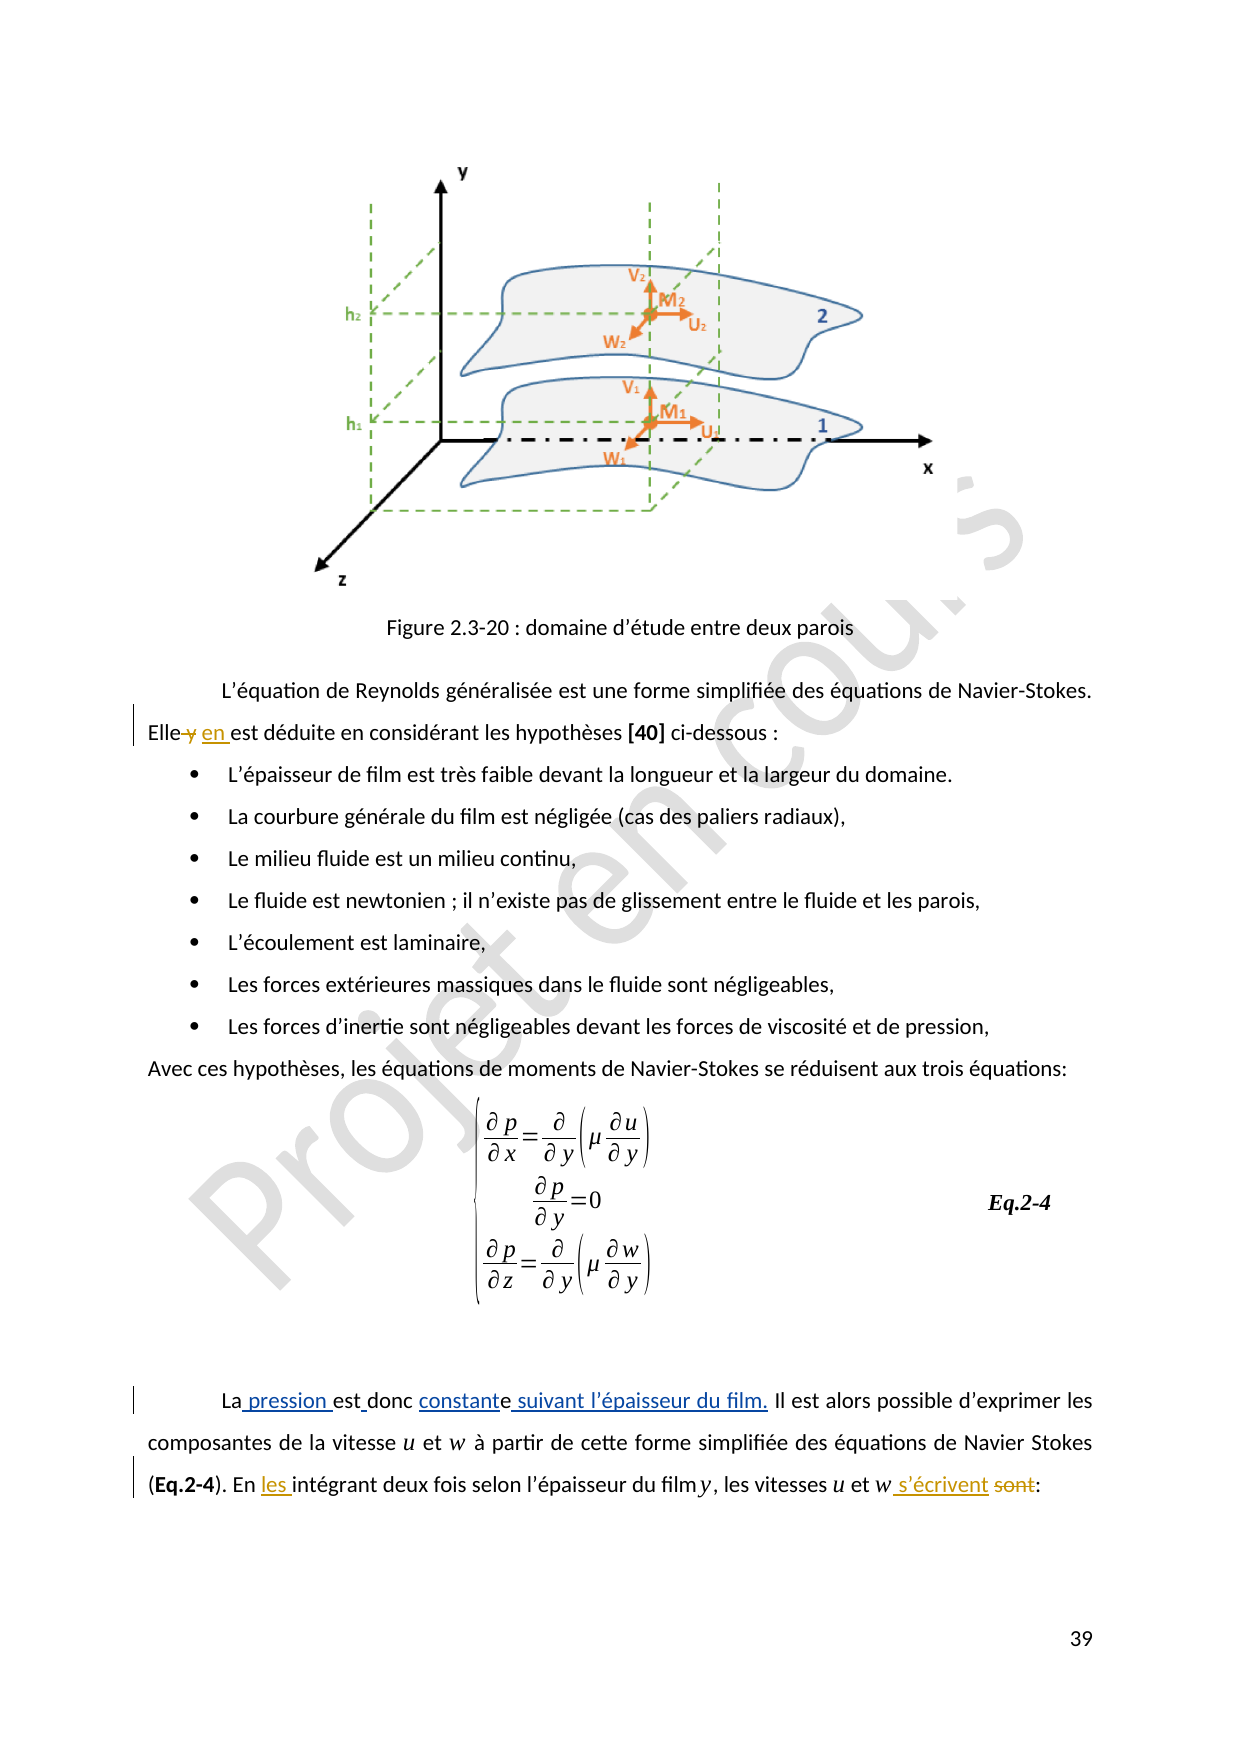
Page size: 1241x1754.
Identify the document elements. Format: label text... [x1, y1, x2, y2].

text Avec ces hypothèses, les équations de moments de Navier-Stokes se réduisent aux trois équations: [148, 1054, 1093, 1082]
list Les forces d’inertie sont négligeables devant les forces de viscosité et de pression, [190, 1012, 1093, 1040]
picture [282, 147, 958, 600]
list Le milieu fluide est un milieu continu, [190, 844, 1093, 872]
list Les forces extérieures massiques dans le fluide sont négligeables, [190, 970, 1093, 998]
table_header [977, 1096, 1091, 1319]
text Laestdonc e Il est alors possible d’exprimer les composantes de la vitesse et à partir de cette forme simplifiée des équations de Navier Stokes (Eq.2-4). En intégrant deux fois selon l’épaisseur du film, les vitesses et : [148, 1386, 1093, 1498]
list La courbure générale du film est négligée (cas des paliers radiaux), [190, 802, 1093, 830]
list L’écoulement est laminaire, [190, 928, 1093, 956]
table_header [149, 1096, 977, 1319]
list Le fluide est newtonien ; il n’existe pas de glissement entre le fluide et les parois, [190, 886, 1093, 914]
text L’équation de Reynolds généralisée est une forme simplifiée des équations de Navier-Stokes. Elle est déduite en considérant les hypothèses [40] ci-dessous : [148, 676, 1093, 746]
list L’épaisseur de film est très faible devant la longueur et la largeur du domaine. [190, 760, 1093, 788]
